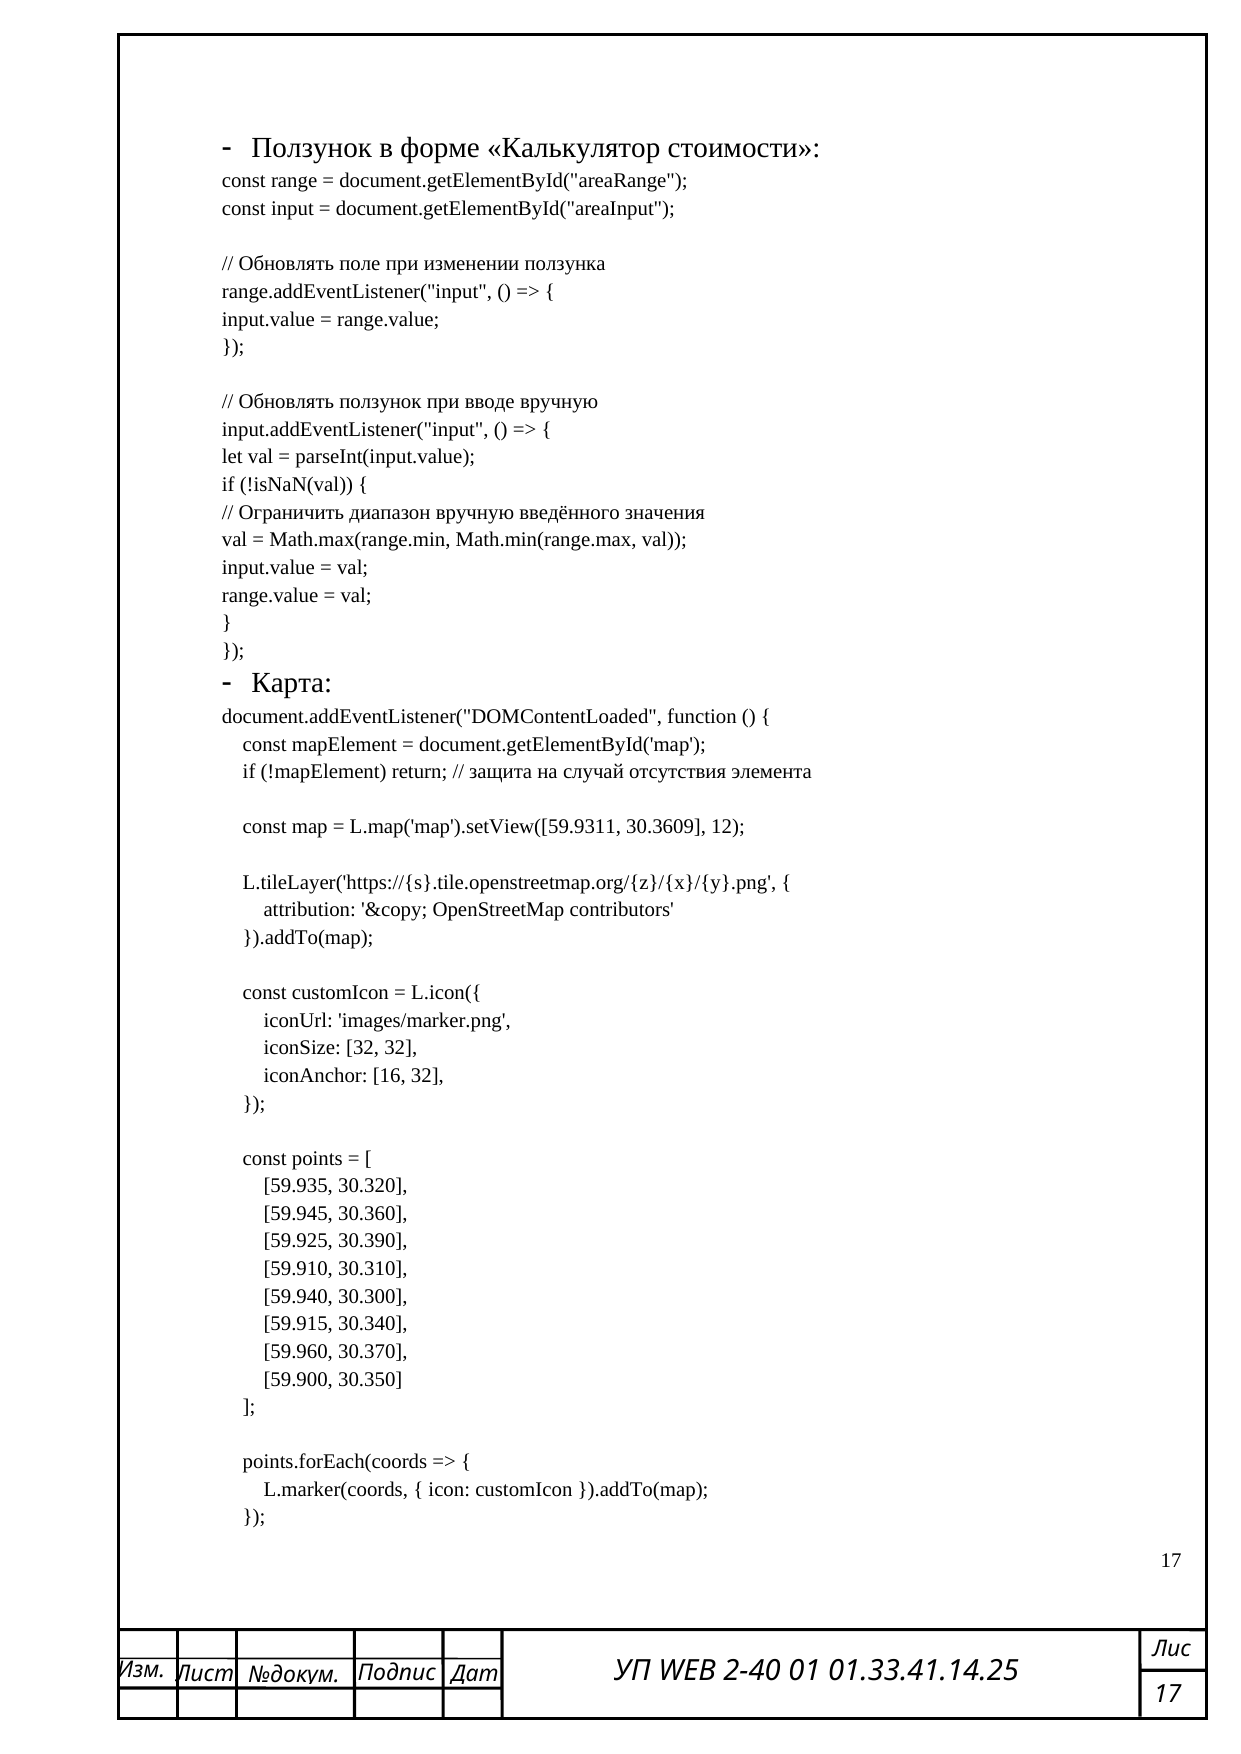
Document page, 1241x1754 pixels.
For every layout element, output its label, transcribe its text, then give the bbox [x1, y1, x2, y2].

list [59.915, 30.340], [148, 1311, 1181, 1335]
list const customIcon = L.icon({ [148, 980, 1181, 1004]
list [59.900, 30.350] [148, 1366, 1181, 1391]
list points.forEach(coords => { [148, 1449, 1181, 1473]
list }); [148, 1090, 1181, 1114]
list attribution: '&copy; OpenStreetMap contributors' [148, 897, 1181, 921]
list // Обновлять поле при изменении ползунка [148, 251, 1181, 275]
list [59.935, 30.320], [148, 1173, 1181, 1197]
list [59.925, 30.390], [148, 1228, 1181, 1252]
list input.addEventListener("input", () => { [148, 417, 1181, 441]
list ]; [148, 1394, 1181, 1418]
list iconUrl: 'images/marker.png', [148, 1008, 1181, 1032]
list }).addTo(map); [148, 925, 1181, 949]
list }); [148, 334, 1181, 358]
list [59.945, 30.360], [148, 1201, 1181, 1225]
list L.tileLayer('https://{s}.tile.openstreetmap.org/{z}/{x}/{y}.png', { [148, 869, 1181, 894]
list val = Math.max(range.min, Math.min(range.max, val)); [148, 527, 1181, 551]
list } [148, 610, 1181, 634]
list const range = document.getElementById("areaRange"); [148, 168, 1181, 192]
list Карта: [148, 665, 1181, 699]
list const input = document.getElementById("areaInput"); [148, 196, 1181, 220]
list iconSize: [32, 32], [148, 1035, 1181, 1059]
list input.value = val; [148, 555, 1181, 579]
list let val = parseInt(input.value); [148, 444, 1181, 468]
list input.value = range.value; [148, 306, 1181, 331]
list range.value = val; [148, 582, 1181, 607]
list if (!isNaN(val)) { [148, 472, 1181, 496]
list const map = L.map('map').setView([59.9311, 30.3609], 12); [148, 814, 1181, 838]
list }); [148, 1504, 1181, 1528]
list const points = [ [148, 1146, 1181, 1170]
list [59.940, 30.300], [148, 1284, 1181, 1308]
list [59.960, 30.370], [148, 1339, 1181, 1363]
list // Обновлять ползунок при вводе вручную [148, 389, 1181, 413]
list L.marker(coords, { icon: customIcon }).addTo(map); [148, 1477, 1181, 1501]
list if (!mapElement) return; // защита на случай отсутствия элемента [148, 759, 1181, 783]
list }); [148, 638, 1181, 662]
list const mapElement = document.getElementById('map'); [148, 732, 1181, 756]
list [59.910, 30.310], [148, 1256, 1181, 1280]
list Ползунок в форме «Калькулятор стоимости»: [148, 130, 1181, 163]
list document.addEventListener("DOMContentLoaded", function () { [148, 704, 1181, 728]
list range.addEventListener("input", () => { [148, 279, 1181, 303]
list // Ограничить диапазон вручную введённого значения [148, 500, 1181, 524]
list iconAnchor: [16, 32], [148, 1063, 1181, 1087]
